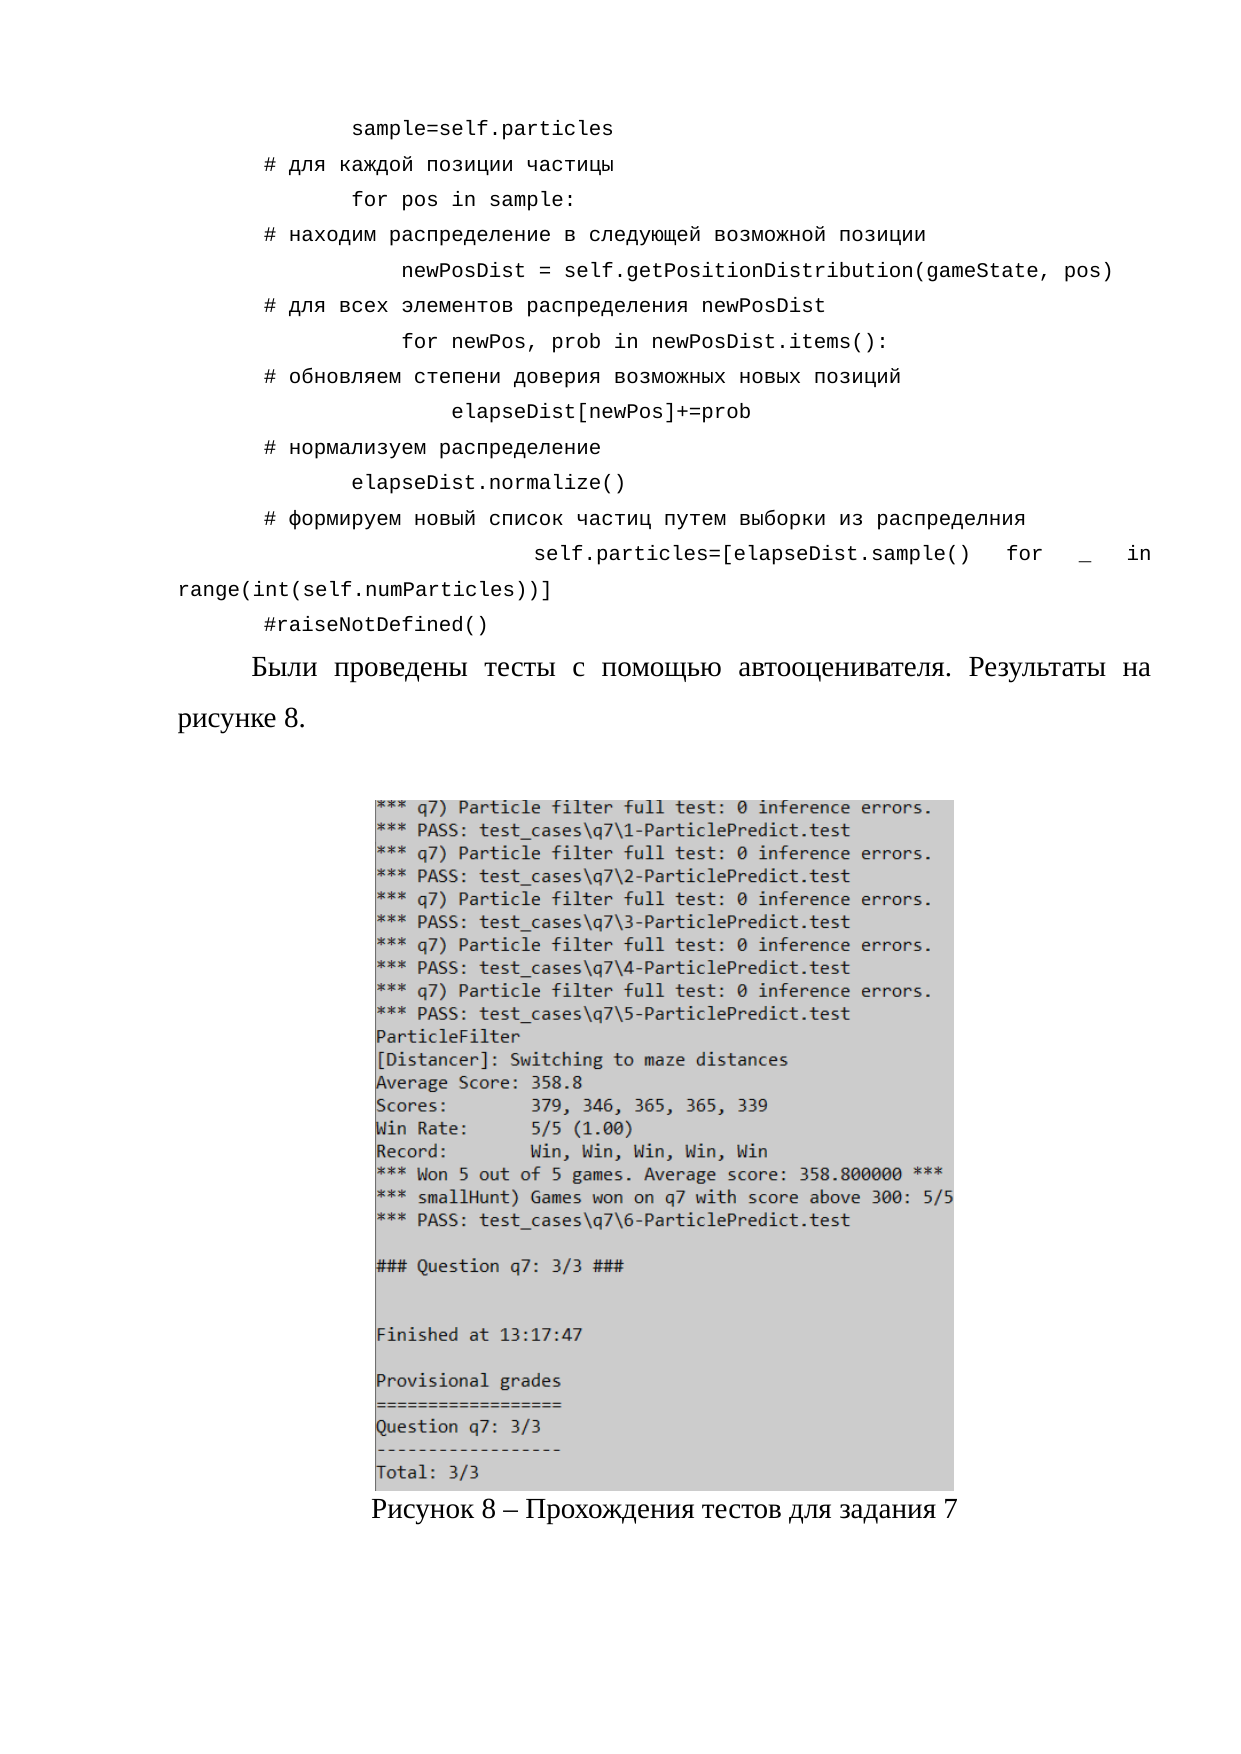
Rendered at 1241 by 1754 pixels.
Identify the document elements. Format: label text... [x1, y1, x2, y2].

text elapseDist[newPos]+=prob [177, 401, 1152, 425]
text self.particles=[elapseDist.sample() for _ in range(int(self.numParticles))] [177, 543, 1152, 602]
picture [375, 800, 954, 1491]
text for pos in sample: [177, 189, 1152, 213]
text # нормализуем распределение [177, 437, 1152, 461]
text elapseDist.normalize() [177, 472, 1152, 496]
text Рисунок 8 – Прохождения тестов для задания 7 [177, 1491, 1152, 1524]
text # обновляем степени доверия возможных новых позиций [177, 366, 1152, 390]
text Были проведены тесты с помощью автооценивателя. Результаты на рисунке 8. [177, 649, 1152, 733]
text newPosDist = self.getPositionDistribution(gameState, pos) [177, 260, 1152, 283]
text # находим распределение в следующей возможной позиции [177, 224, 1152, 248]
text # формируем новый список частиц путем выборки из распределния [177, 508, 1152, 531]
text #raiseNotDefined() [177, 614, 1152, 638]
text for newPos, prob in newPosDist.items(): [177, 331, 1152, 354]
text sample=self.particles [177, 118, 1152, 142]
text # для всех элементов распределения newPosDist [177, 295, 1152, 319]
text # для каждой позиции частицы [177, 153, 1152, 177]
